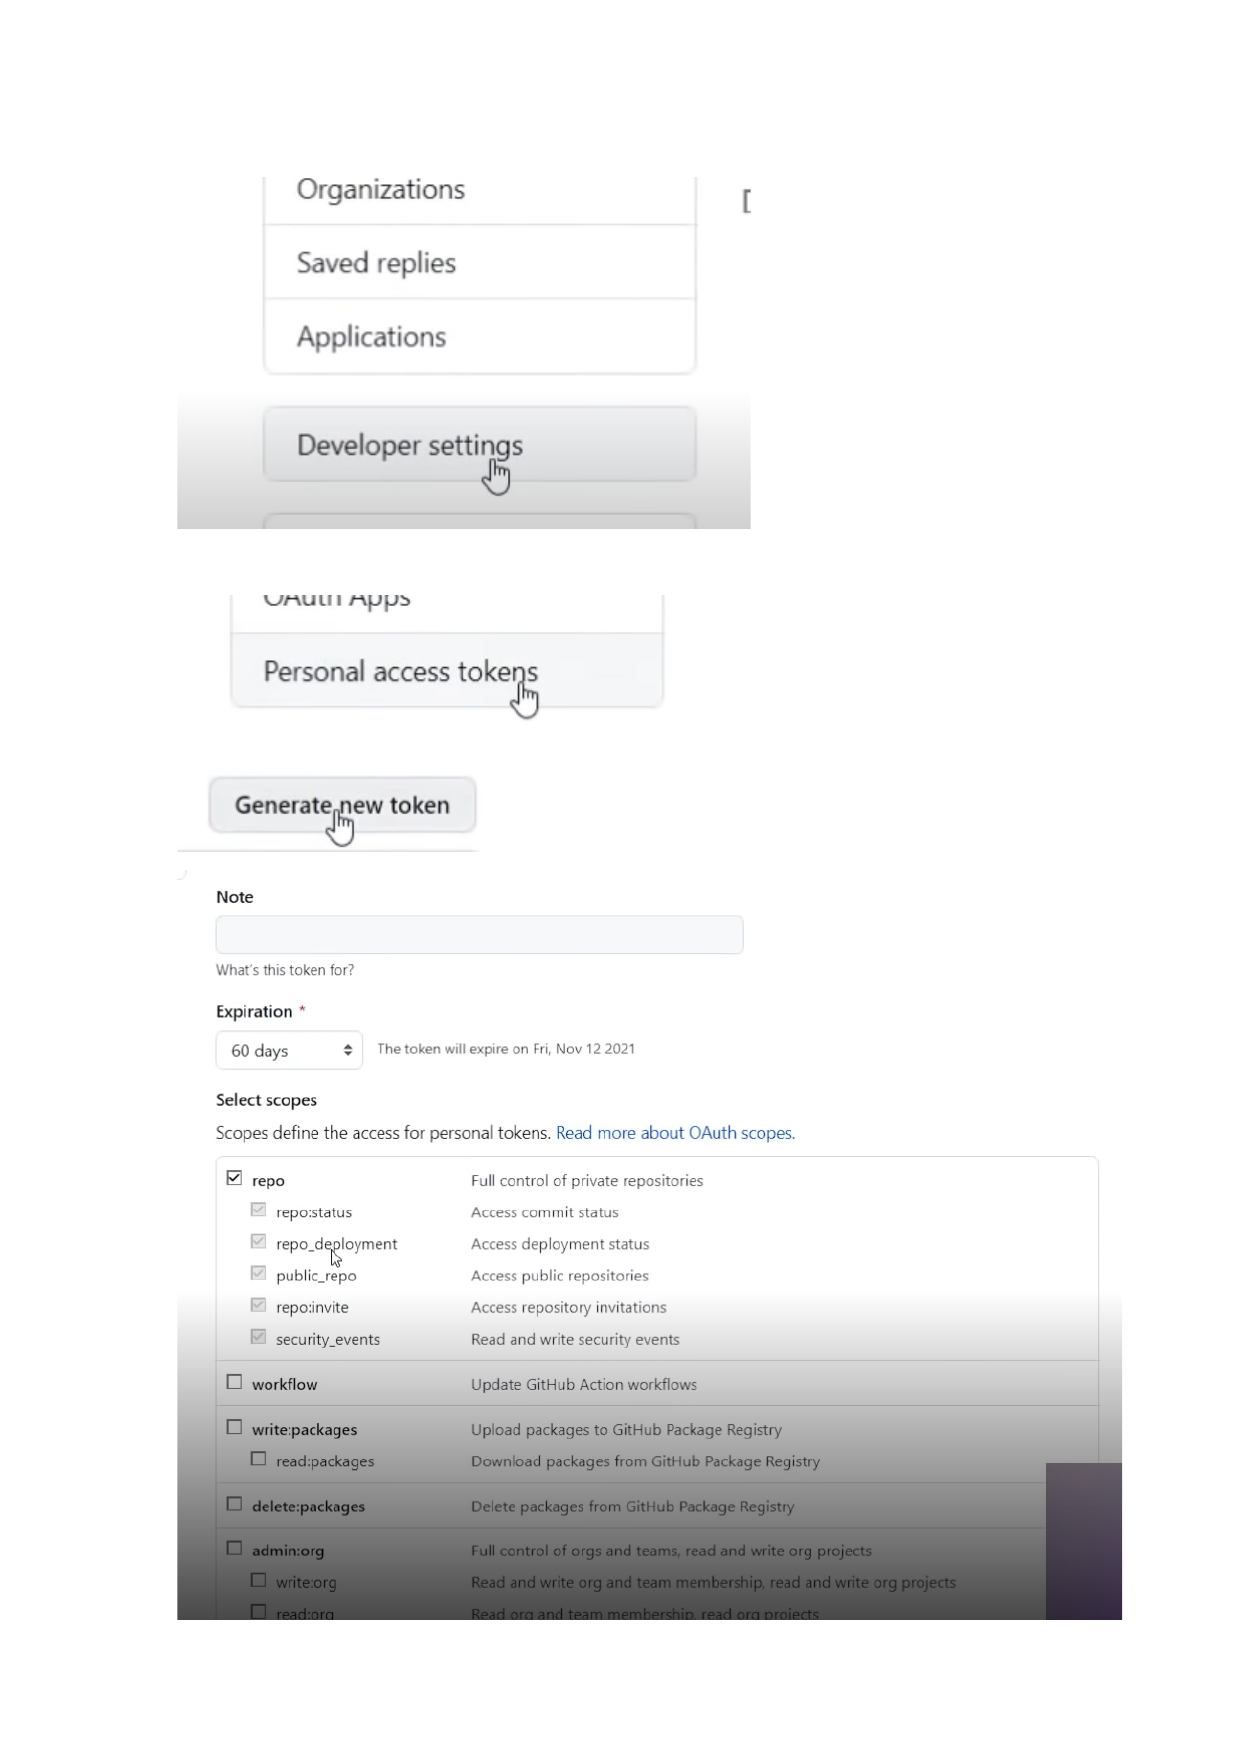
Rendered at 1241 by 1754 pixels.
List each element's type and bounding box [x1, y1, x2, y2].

picture [177, 177, 751, 529]
picture [177, 754, 514, 852]
picture [177, 870, 1123, 1620]
picture [177, 595, 687, 736]
